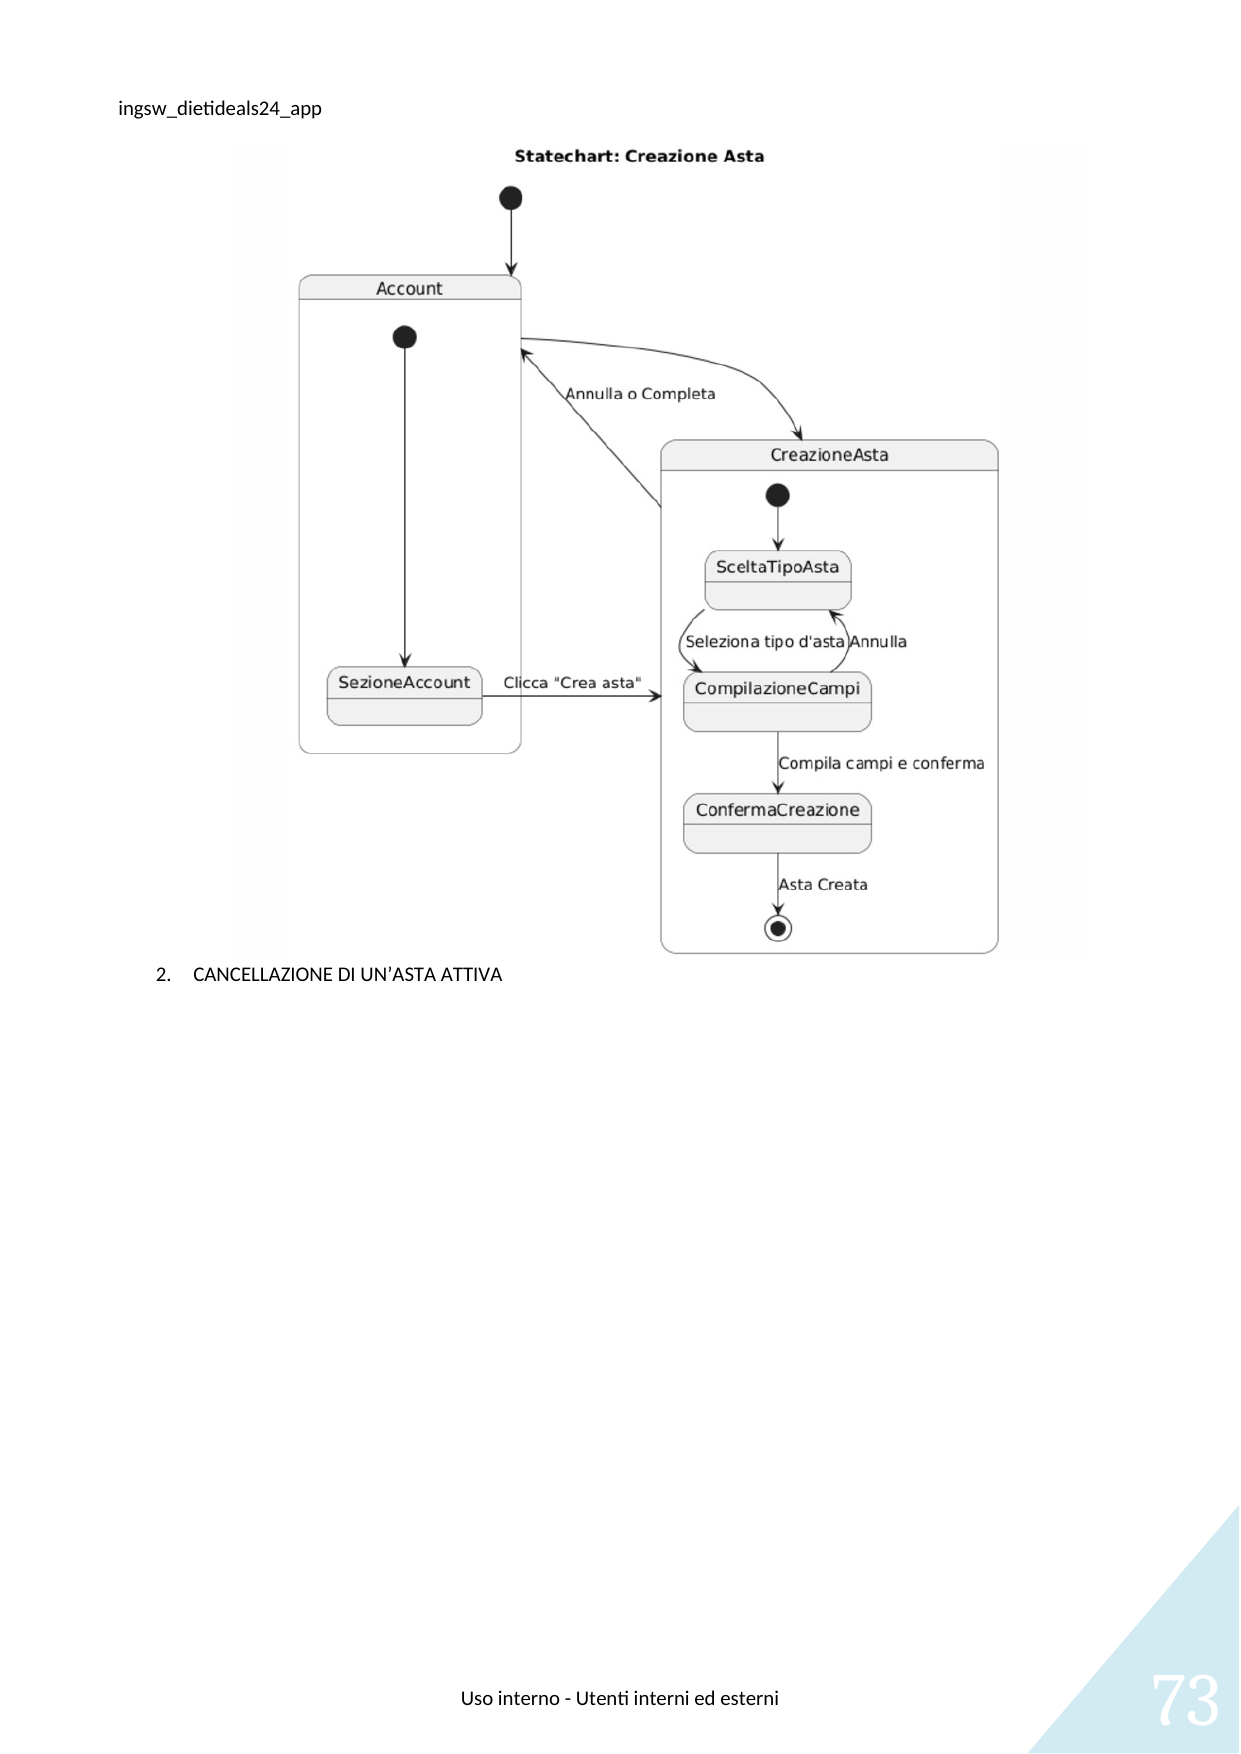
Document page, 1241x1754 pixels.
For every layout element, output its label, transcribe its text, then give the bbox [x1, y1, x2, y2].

list CANCELLAZIONE DI UN’ASTA ATTIVA [156, 961, 1122, 986]
picture [231, 144, 1085, 957]
